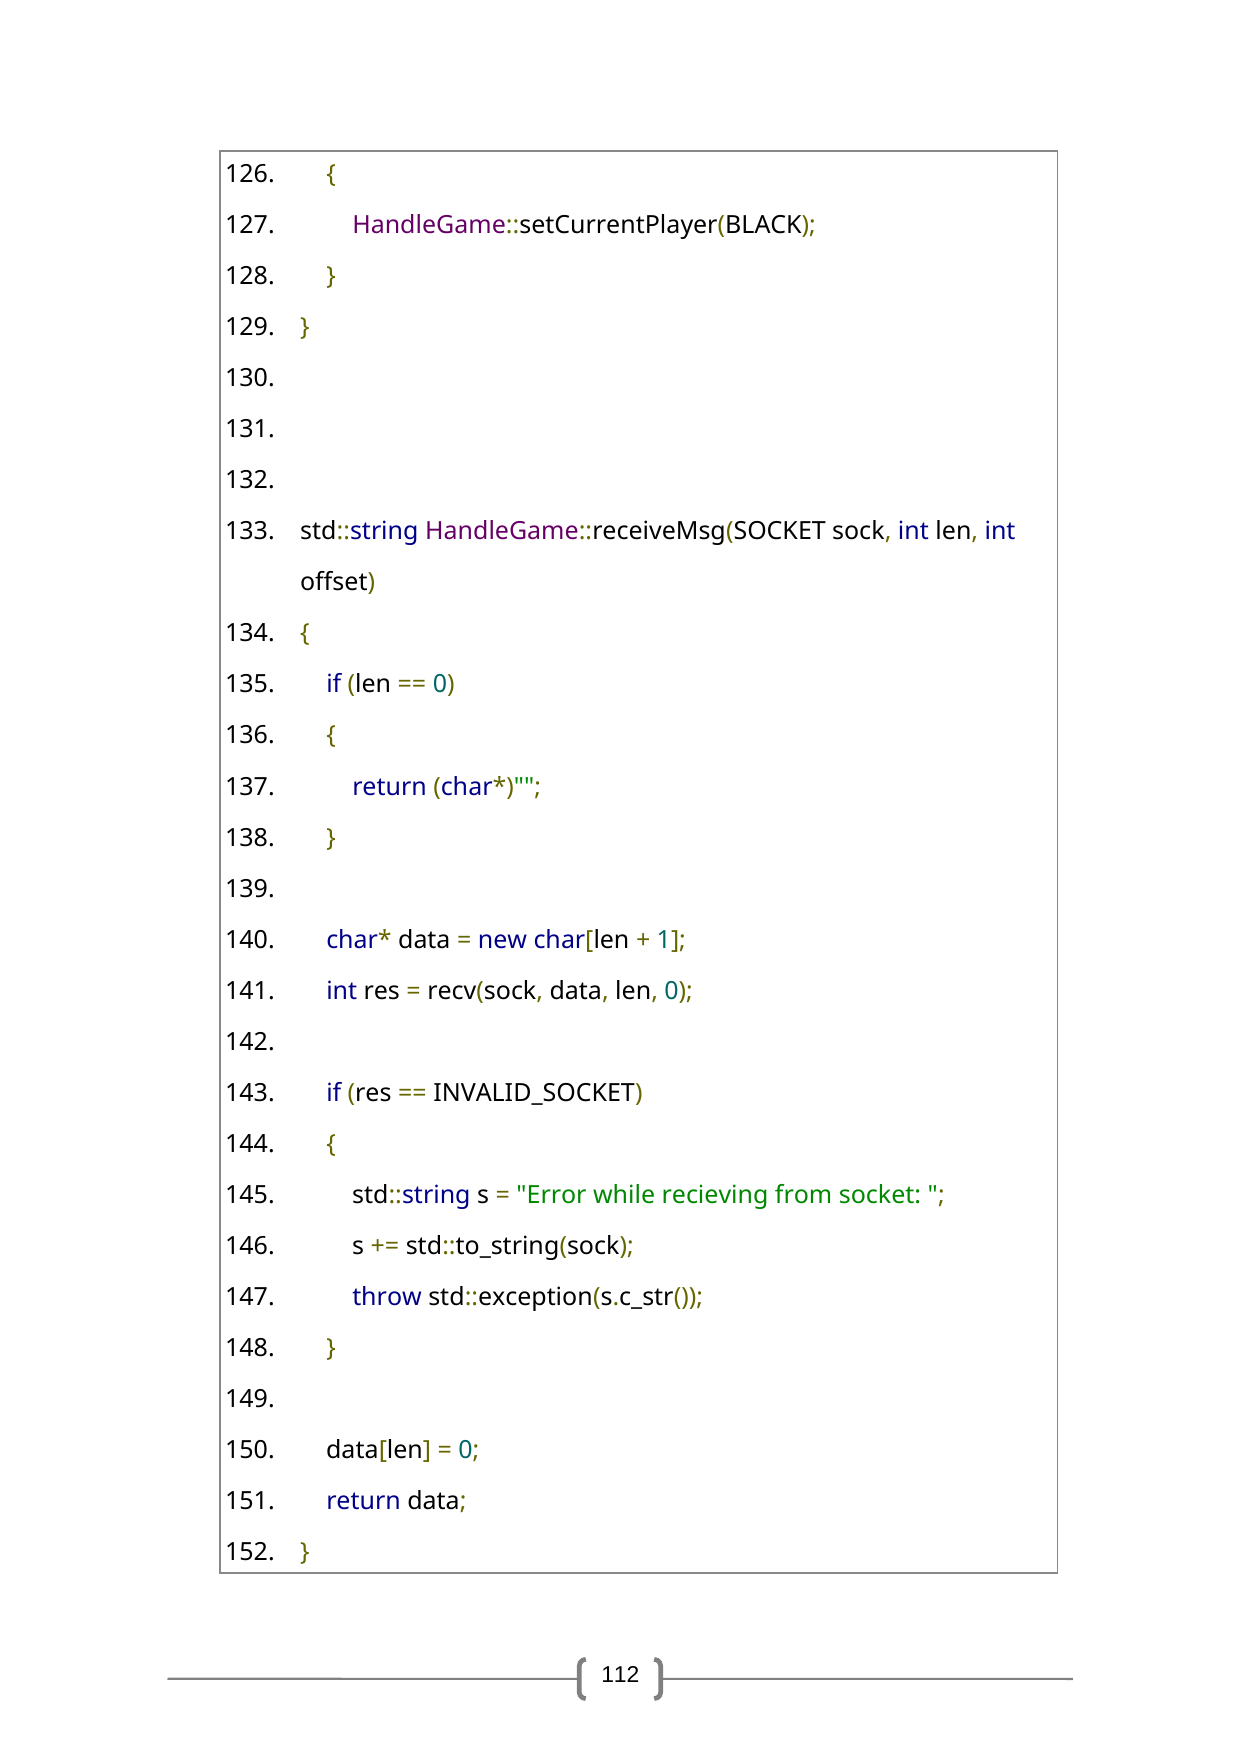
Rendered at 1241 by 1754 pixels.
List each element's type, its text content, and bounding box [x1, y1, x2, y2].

list } [221, 1324, 1057, 1364]
list throw std::exception(s.c_str()); [221, 1273, 1057, 1313]
list { [221, 1120, 1057, 1159]
list int res = recv(sock, data, len, 0); [221, 967, 1057, 1006]
list HandleGame::setCurrentPlayer(BLACK); [221, 201, 1057, 241]
list s += std::to_string(sock); [221, 1222, 1057, 1262]
list } [221, 813, 1057, 853]
list } [221, 252, 1057, 292]
list } [221, 1528, 1057, 1572]
list { [221, 609, 1057, 649]
list if (res == INVALID_SOCKET) [221, 1069, 1057, 1108]
list } [221, 303, 1057, 343]
list std::string s = "Error while recieving from socket: "; [221, 1171, 1057, 1211]
list { [221, 152, 1057, 190]
list if (len == 0) [221, 660, 1057, 700]
list data[len] = 0; [221, 1426, 1057, 1466]
list { [221, 711, 1057, 751]
list char* data = new char[len + 1]; [221, 916, 1057, 955]
list std::string HandleGame::receiveMsg(SOCKET sock, int len, int offset) [221, 507, 1057, 598]
list return (char*)""; [221, 762, 1057, 802]
list return data; [221, 1477, 1057, 1517]
